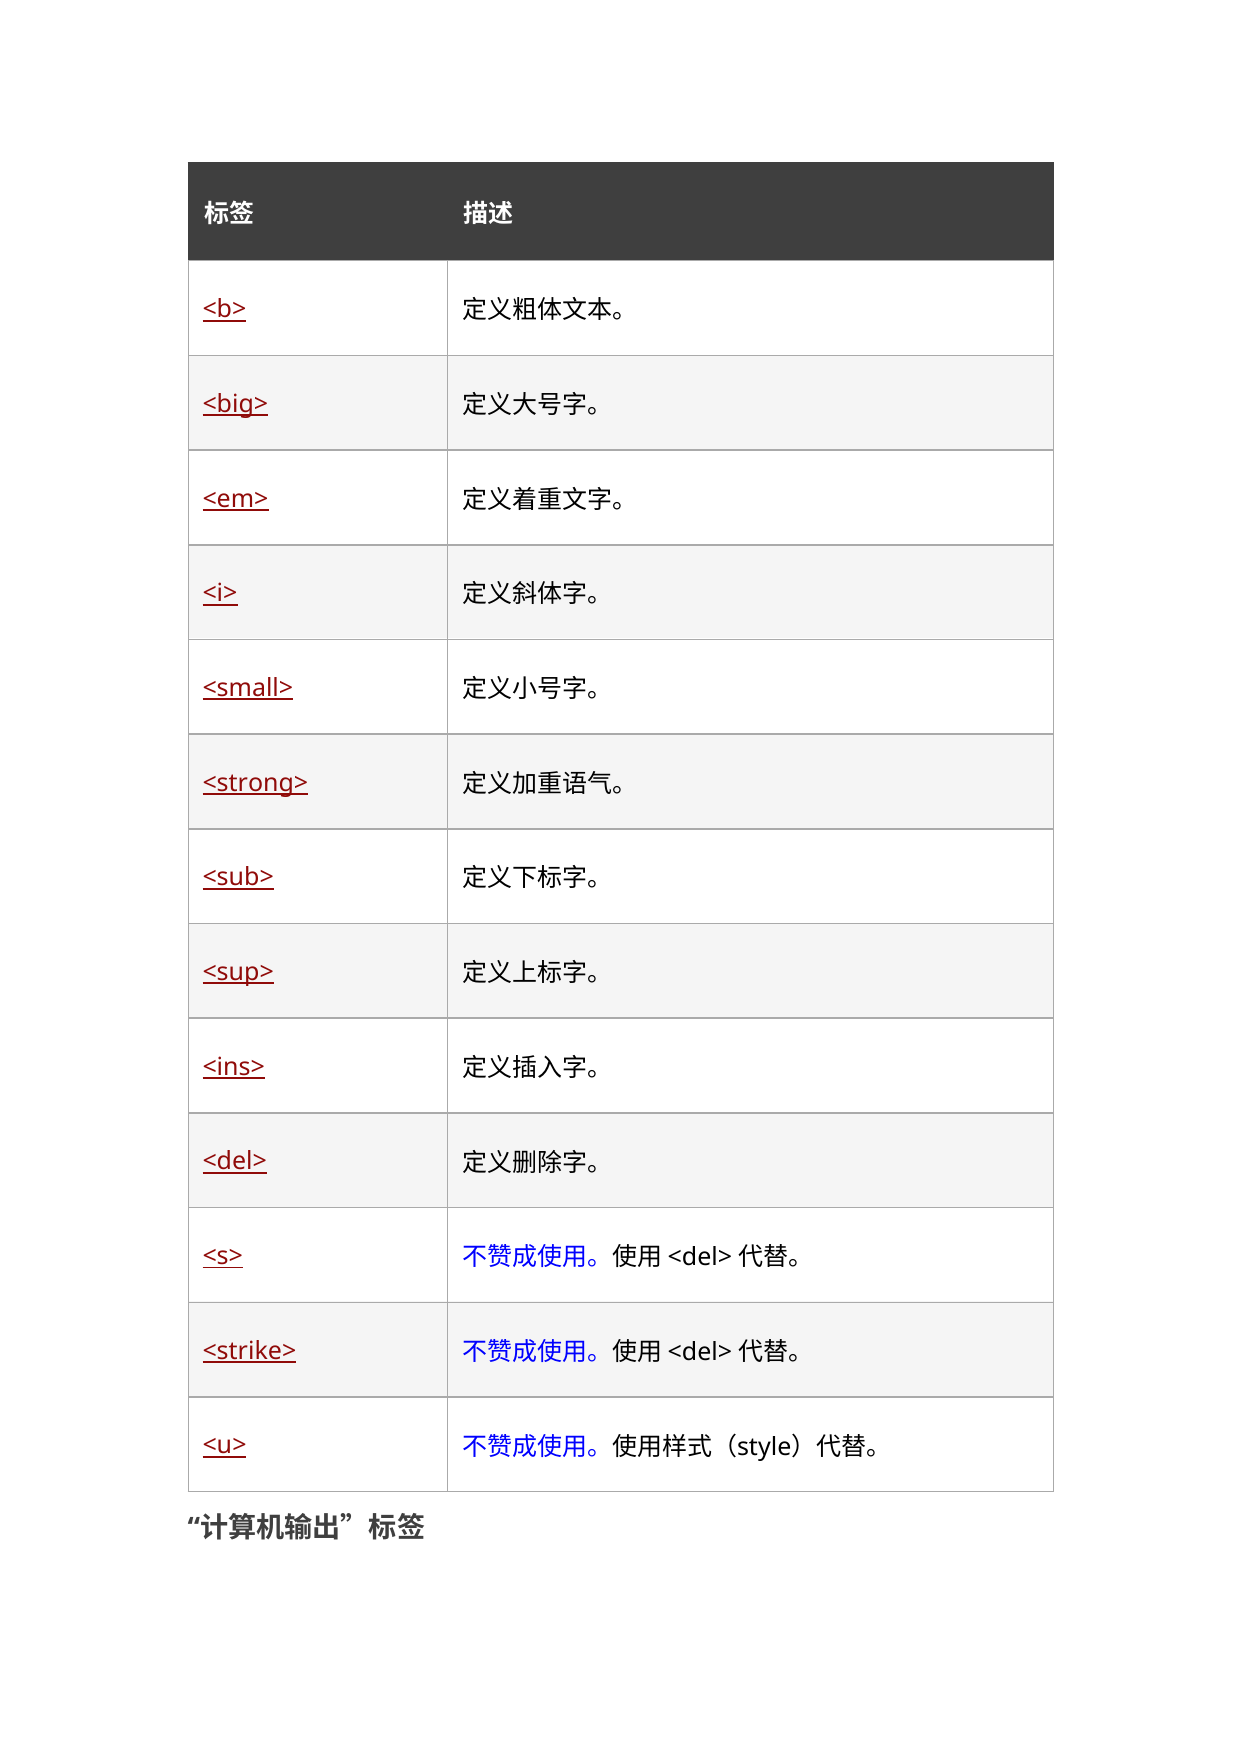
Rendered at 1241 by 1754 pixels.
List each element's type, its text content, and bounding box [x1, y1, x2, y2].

table_cell <i> [189, 546, 447, 638]
table_cell 定义插入字。 [448, 1019, 1053, 1112]
table_cell <strike> [189, 1303, 447, 1396]
table_cell <strong> [189, 735, 447, 828]
table_cell 定义删除字。 [448, 1114, 1053, 1207]
table_cell <s> [189, 1208, 447, 1301]
text “计算机输出”标签 [187, 1492, 1053, 1557]
table_cell 定义小号字。 [448, 640, 1053, 733]
table_cell 不赞成使用。使用样式（style）代替。 [448, 1398, 1053, 1491]
table_cell 定义着重文字。 [448, 451, 1053, 544]
table_header 标签 [189, 164, 447, 260]
table_cell <sub> [189, 830, 447, 923]
table_cell <u> [189, 1398, 447, 1491]
table_cell 定义加重语气。 [448, 735, 1053, 828]
table_cell <b> [189, 261, 447, 354]
table_cell 定义粗体文本。 [448, 261, 1053, 354]
table_cell 定义下标字。 [448, 830, 1053, 923]
table_cell <big> [189, 356, 447, 449]
table_cell <em> [189, 451, 447, 544]
table_cell 定义上标字。 [448, 924, 1053, 1017]
table_cell 定义大号字。 [448, 356, 1053, 449]
table_cell <del> [189, 1114, 447, 1207]
table_header 描述 [448, 164, 1053, 260]
table_cell <ins> [189, 1019, 447, 1112]
table_cell 不赞成使用。使用 <del> 代替。 [448, 1208, 1053, 1301]
table_cell <small> [189, 640, 447, 733]
table_cell 不赞成使用。使用 <del> 代替。 [448, 1303, 1053, 1396]
table_cell 定义斜体字。 [448, 546, 1053, 638]
table_cell <sup> [189, 924, 447, 1017]
